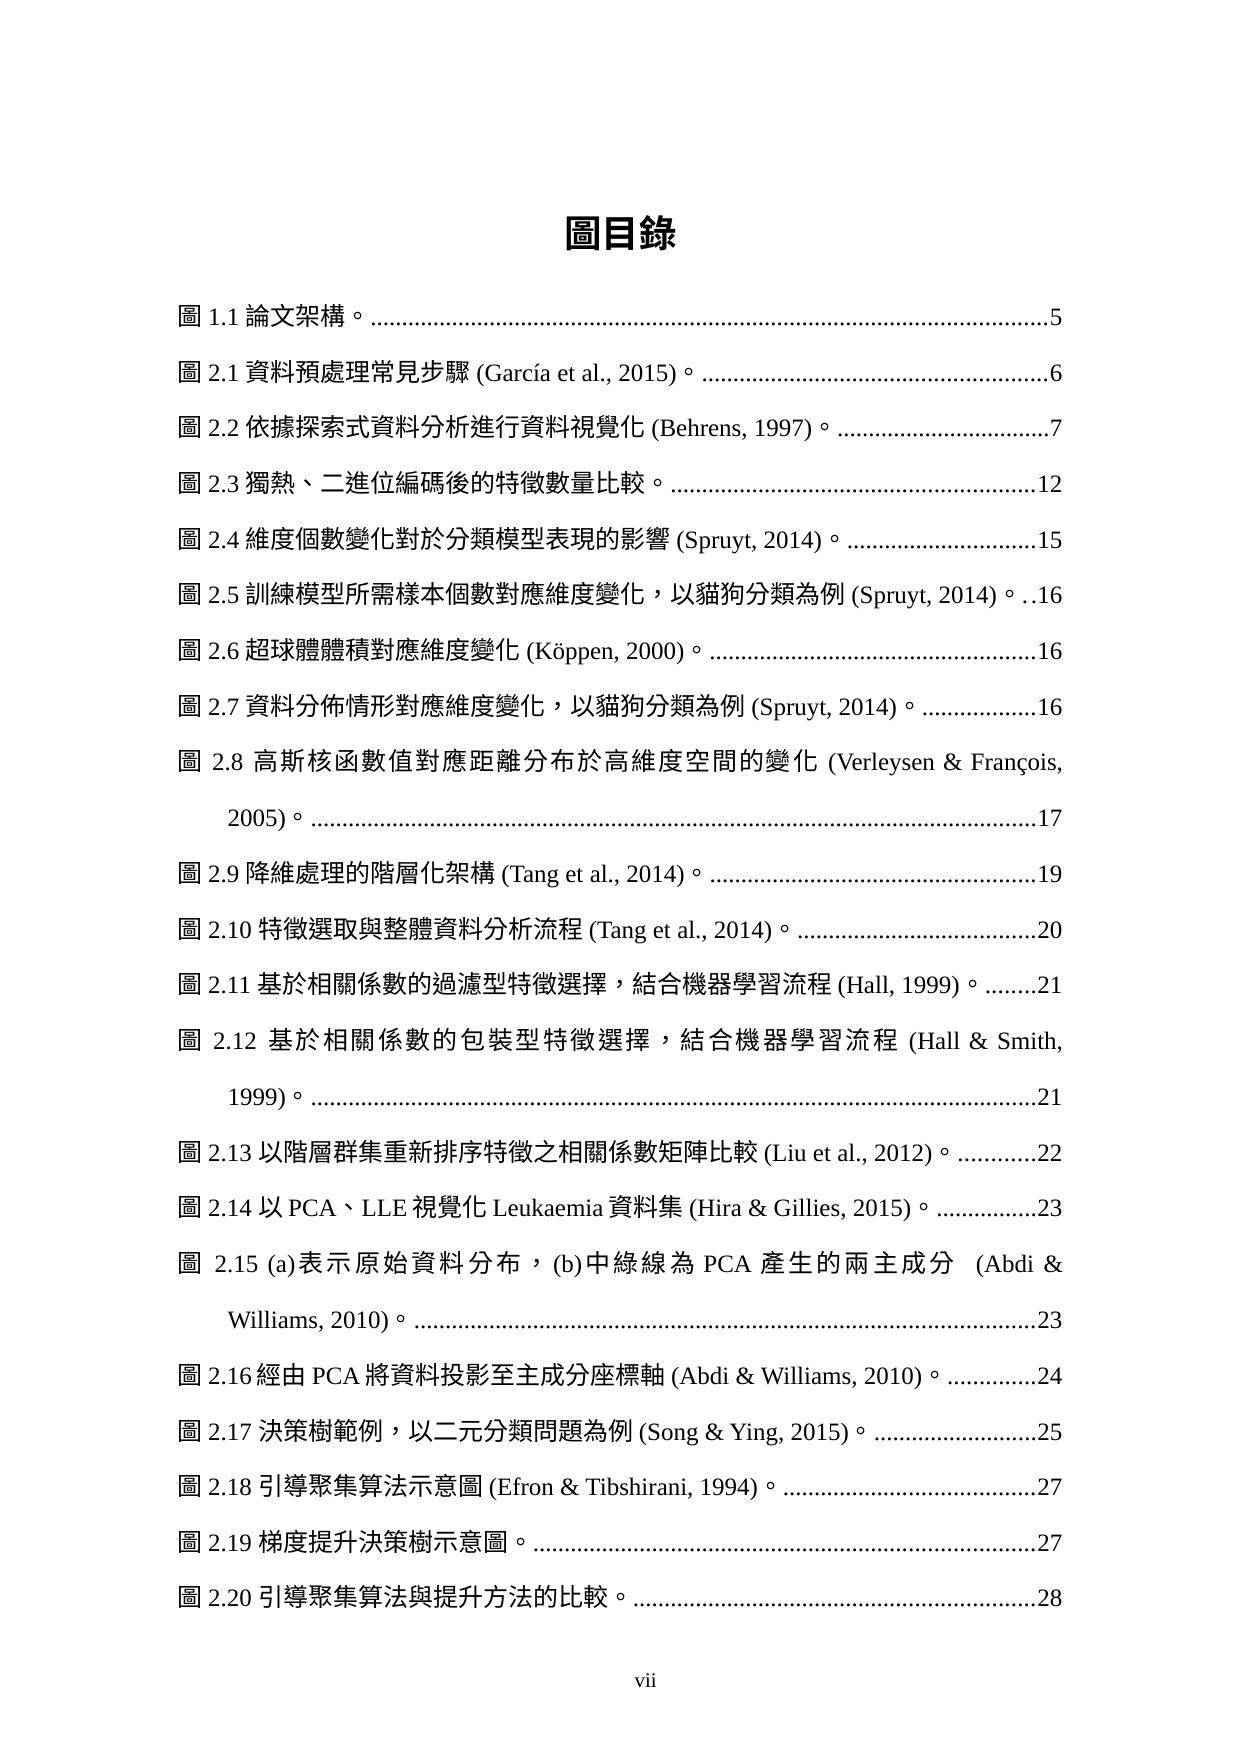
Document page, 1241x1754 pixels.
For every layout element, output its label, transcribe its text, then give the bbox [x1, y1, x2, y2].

text 圖 2.14 以PCA、LLE視覺化Leukaemia資料集 (Hira & Gillies, 2015)。 23 [177, 1187, 1063, 1225]
text 圖 2.6 超球體體積對應維度變化 (Köppen, 2000)。 16 [177, 630, 1063, 667]
text 圖 2.11 基於相關係數的過濾型特徵選擇，結合機器學習流程 (Hall, 1999)。 21 [177, 964, 1063, 1002]
text 圖 2.19 梯度提升決策樹示意圖。 27 [177, 1522, 1063, 1559]
text 圖 2.20 引導聚集算法與提升方法的比較。 28 [177, 1577, 1063, 1615]
subtitle 圖目錄 [177, 194, 1063, 269]
text 圖 2.18 引導聚集算法示意圖 (Efron & Tibshirani, 1994)。 27 [177, 1466, 1063, 1503]
text 圖 2.10 特徵選取與整體資料分析流程 (Tang et al., 2014)。 20 [177, 908, 1063, 946]
text 圖 2.7 資料分佈情形對應維度變化，以貓狗分類為例 (Spruyt, 2014)。 16 [177, 685, 1063, 723]
text 圖 2.12 基於相關係數的包裝型特徵選擇，結合機器學習流程 (Hall & Smith, 1999)。 21 [177, 1020, 1063, 1113]
text 圖 2.3 獨熱、二進位編碼後的特徵數量比較。 12 [177, 463, 1063, 500]
text 圖 2.17 決策樹範例，以二元分類問題為例 (Song & Ying, 2015)。 25 [177, 1410, 1063, 1448]
text 圖 2.4 維度個數變化對於分類模型表現的影響 (Spruyt, 2014)。 15 [177, 518, 1063, 556]
text 圖 2.13 以階層群集重新排序特徵之相關係數矩陣比較 (Liu et al., 2012)。 22 [177, 1132, 1063, 1169]
text 圖 1.1 論文架構。 5 [177, 296, 1063, 333]
text 圖 2.2 依據探索式資料分析進行資料視覺化 (Behrens, 1997)。 7 [177, 407, 1063, 445]
text 圖 2.5 訓練模型所需樣本個數對應維度變化，以貓狗分類為例 (Spruyt, 2014)。 16 [177, 574, 1063, 612]
text 圖 2.9 降維處理的階層化架構 (Tang et al., 2014)。 19 [177, 853, 1063, 890]
text 圖 2.15 (a)表示原始資料分布，(b)中綠線為PCA產生的兩主成分 (Abdi & Williams, 2010)。 23 [177, 1243, 1063, 1337]
text 圖 2.16經由PCA將資料投影至主成分座標軸 (Abdi & Williams, 2010)。 24 [177, 1355, 1063, 1392]
text 圖 2.1 資料預處理常見步驟 (García et al., 2015)。 6 [177, 352, 1063, 389]
text 圖 2.8 高斯核函數值對應距離分布於高維度空間的變化 (Verleysen & François, 2005)。 17 [177, 741, 1063, 835]
